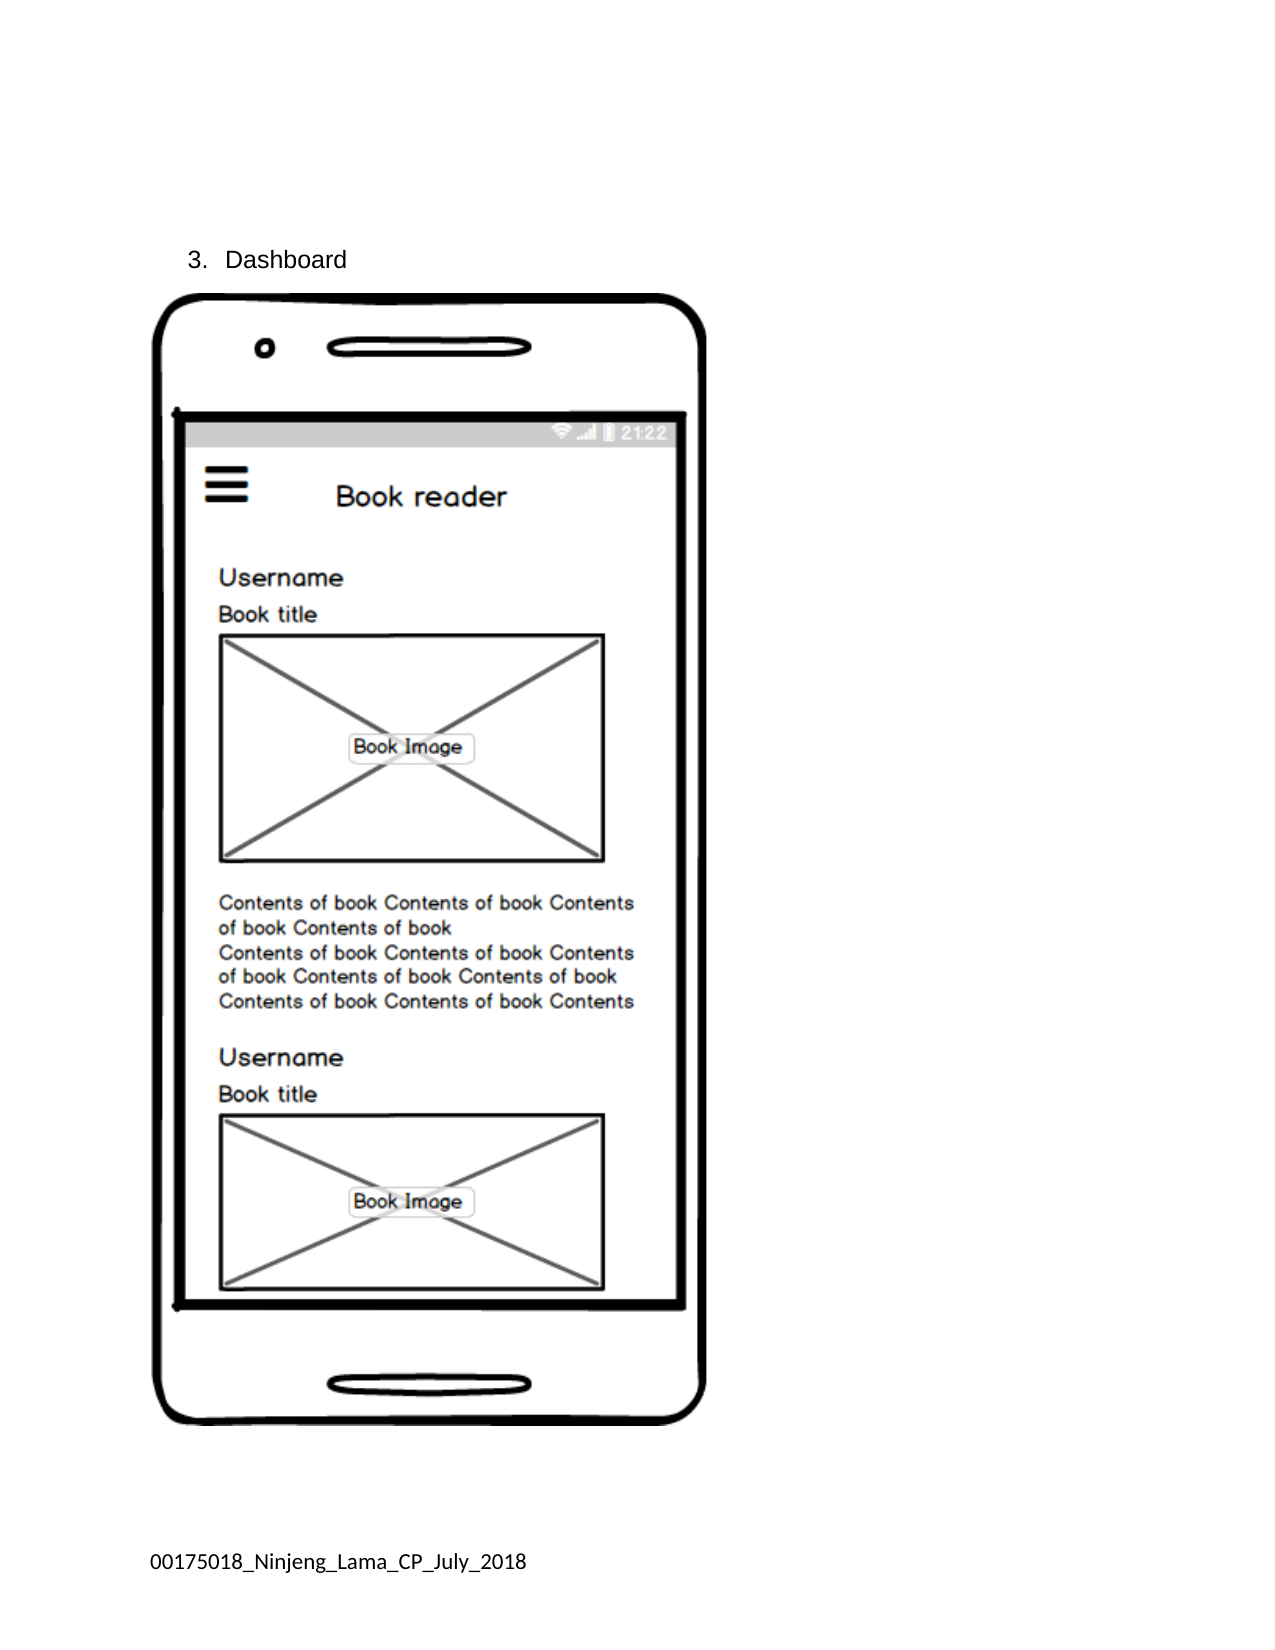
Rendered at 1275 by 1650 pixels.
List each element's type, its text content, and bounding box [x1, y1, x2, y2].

list Dashboard [187, 245, 1125, 274]
picture [150, 293, 707, 1426]
